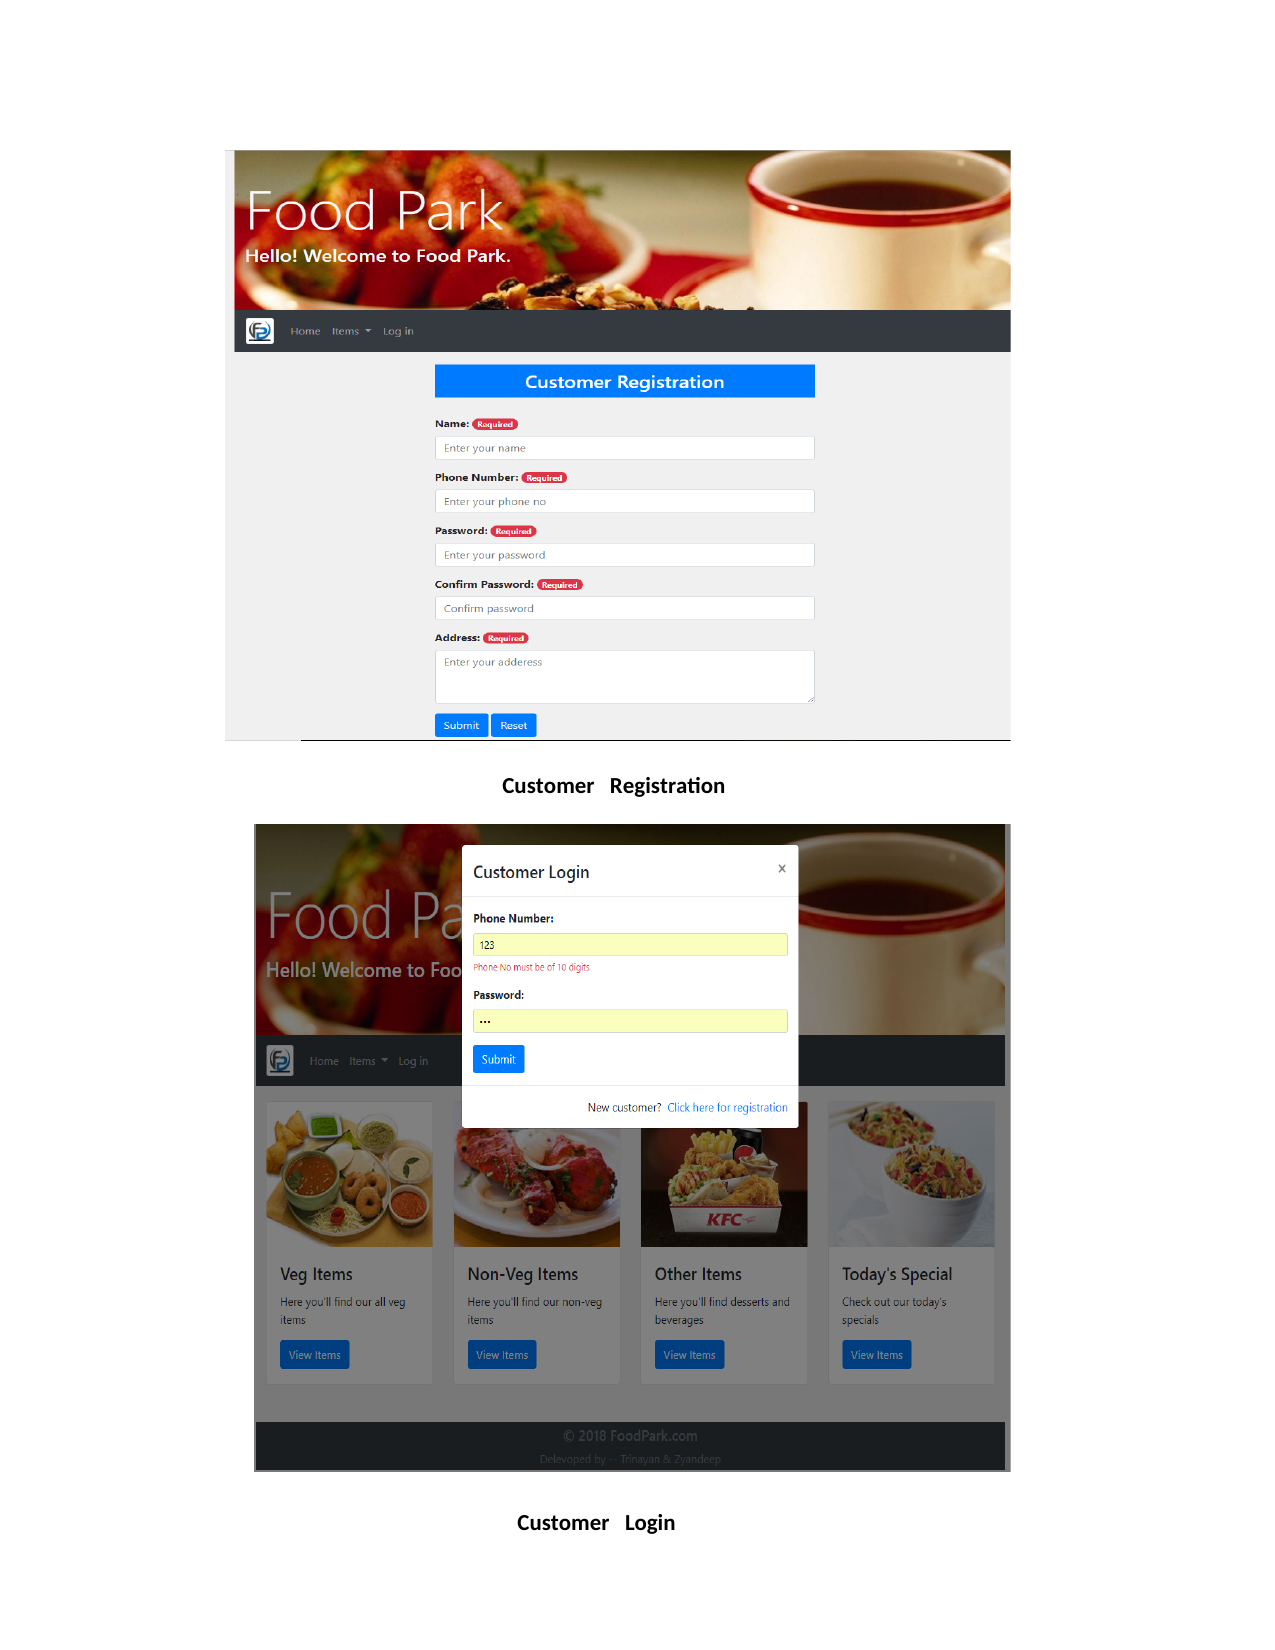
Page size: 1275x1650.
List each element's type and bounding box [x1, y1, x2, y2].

picture [254, 824, 1011, 1472]
picture [225, 150, 1011, 741]
